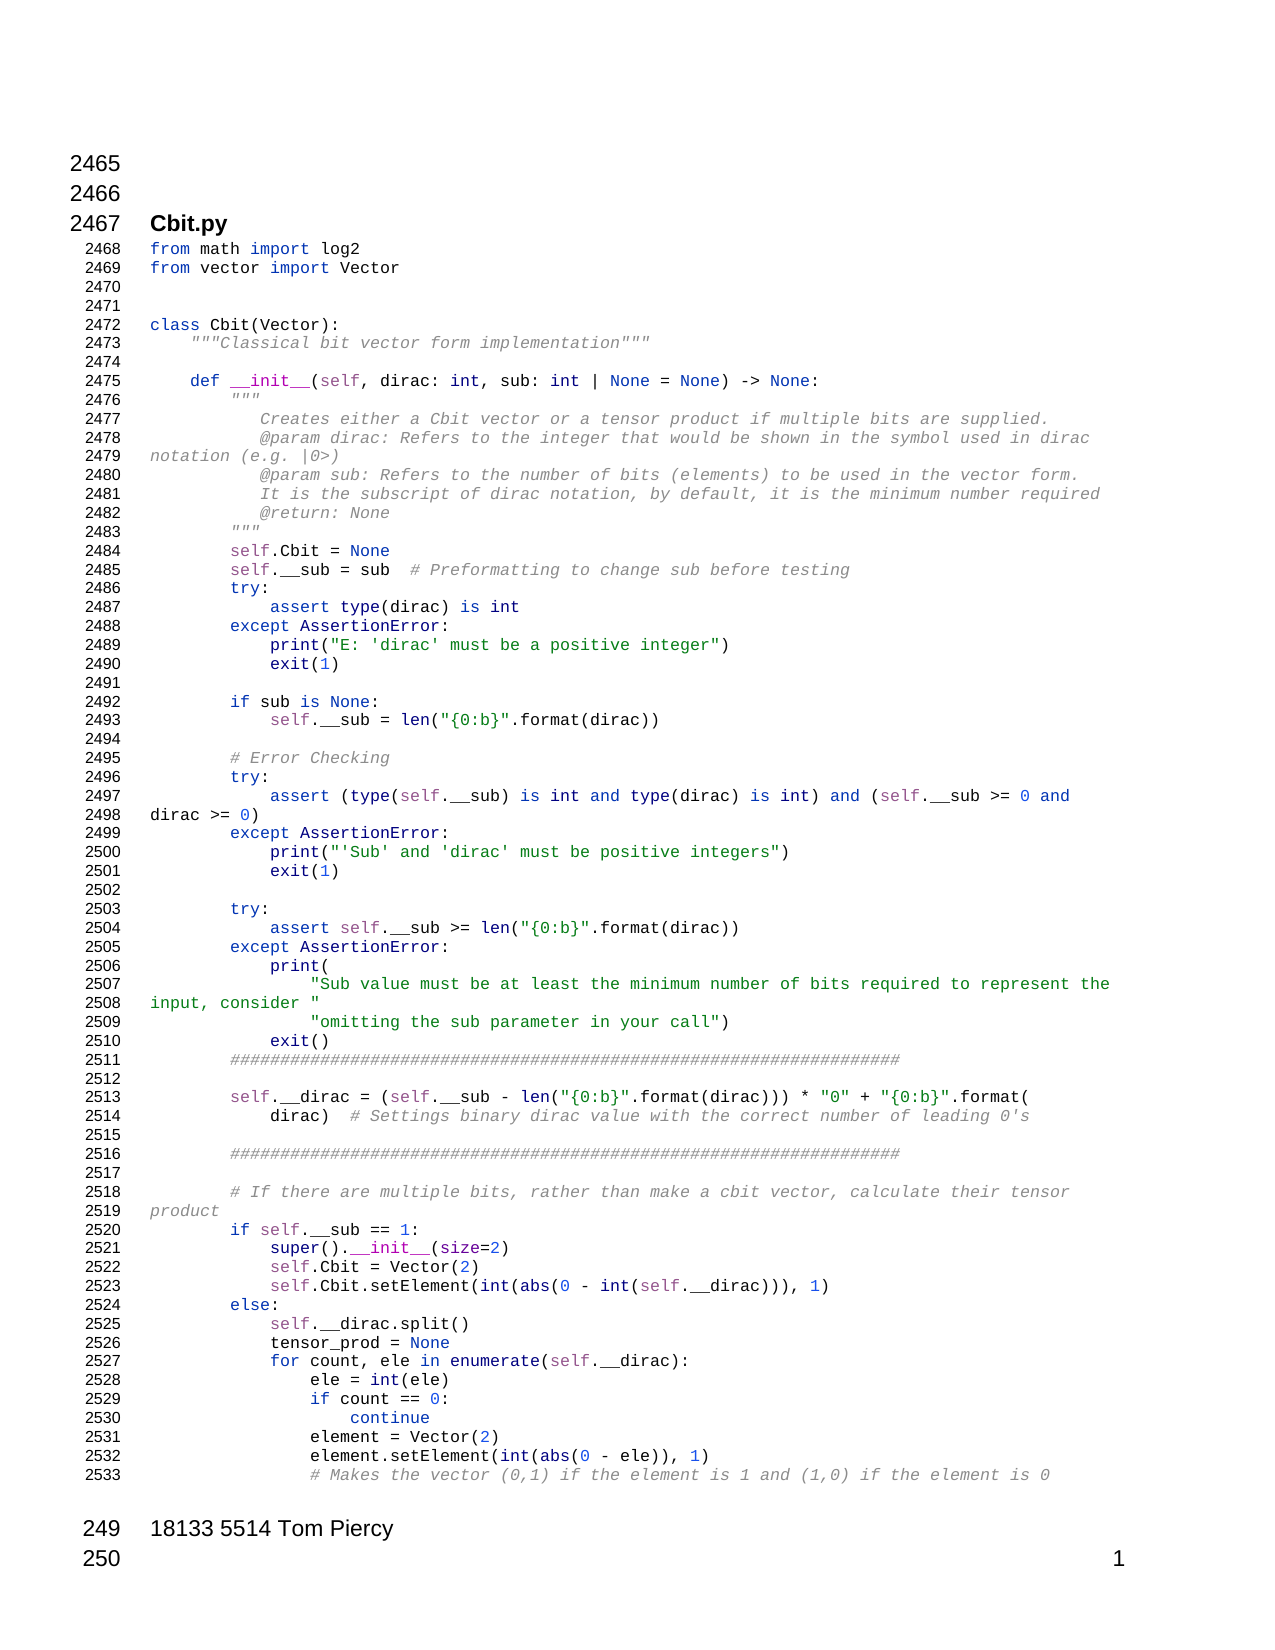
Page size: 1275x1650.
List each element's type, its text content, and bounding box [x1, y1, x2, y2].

text Cbit.py [150, 210, 1125, 237]
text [150, 241, 1125, 1485]
